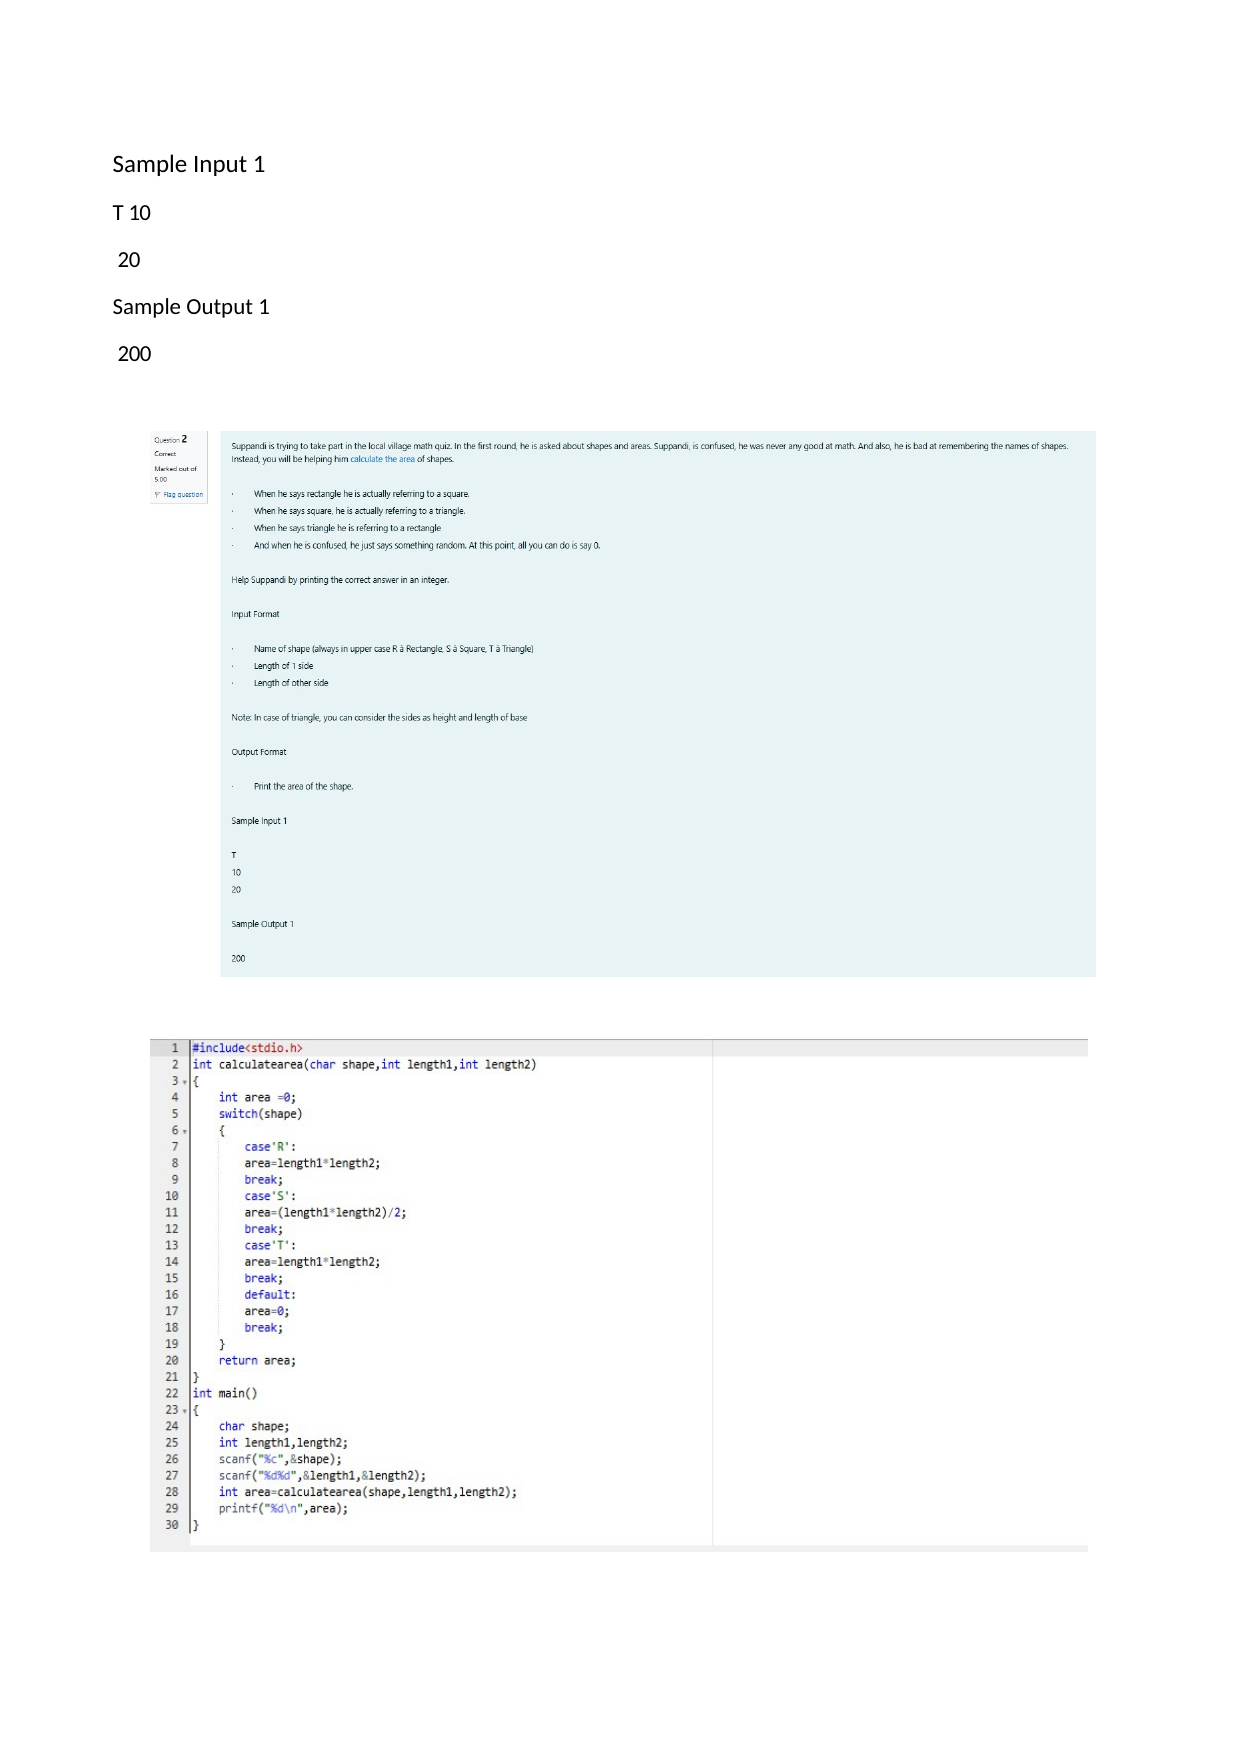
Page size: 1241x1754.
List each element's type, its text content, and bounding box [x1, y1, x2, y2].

picture [150, 431, 1096, 977]
text T 10 [112, 198, 174, 226]
text 200 [117, 339, 1166, 367]
picture [150, 1039, 1088, 1552]
text 20 [117, 245, 1166, 273]
subtitle Sample Input 1 [112, 148, 1166, 179]
text Sample Output 1 [112, 292, 1166, 320]
